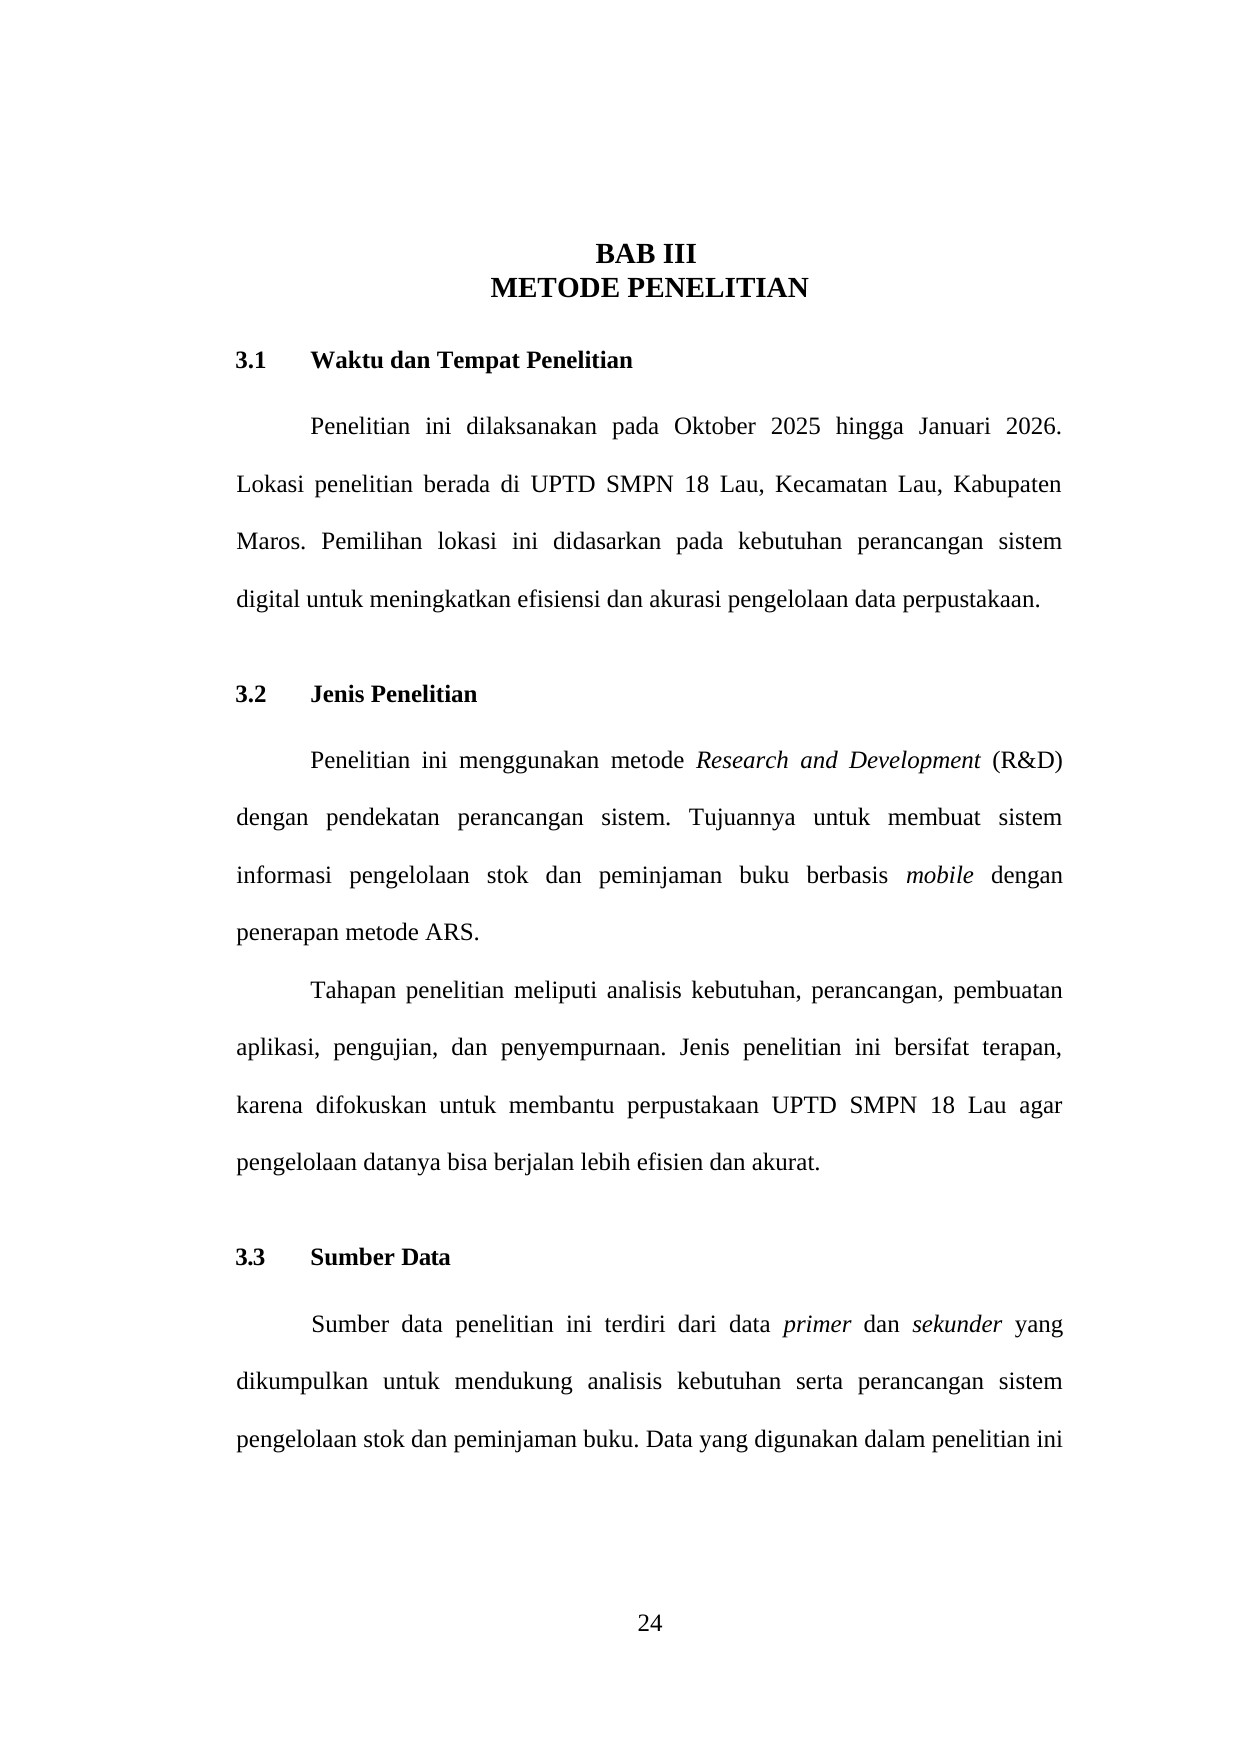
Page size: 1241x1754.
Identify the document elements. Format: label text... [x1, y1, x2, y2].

subtitle Sumber Data [235, 1242, 1063, 1271]
text Penelitian ini menggunakan metode Research and Development (R&D) dengan pendekatan perancangan sistem. Tujuannya untuk membuat sistem informasi pengelolaan stok dan peminjaman buku berbasis mobile dengan penerapan metode ARS. [236, 745, 1063, 946]
subtitle Jenis Penelitian [235, 679, 1063, 707]
text Tahapan penelitian meliputi analisis kebutuhan, perancangan, pembuatan aplikasi, pengujian, dan penyempurnaan. Jenis penelitian ini bersifat terapan, karena difokuskan untuk membantu perpustakaan UPTD SMPN 18 Lau agar pengelolaan datanya bisa berjalan lebih efisien dan akurat. [236, 975, 1063, 1176]
text Sumber data penelitian ini terdiri dari data primer dan sekunder yang dikumpulkan untuk mendukung analisis kebutuhan serta perancangan sistem pengelolaan stok dan peminjaman buku. Data yang digunakan dalam penelitian ini [236, 1309, 1063, 1452]
text Penelitian ini dilaksanakan pada Oktober 2025 hingga Januari 2026. Lokasi penelitian berada di UPTD SMPN 18 Lau, Kecamatan Lau, Kabupaten Maros. Pemilihan lokasi ini didasarkan pada kebutuhan perancangan sistem digital untuk meningkatkan efisiensi dan akurasi pengelolaan data perpustakaan. [236, 411, 1063, 612]
text BAB III METODE PENELITIAN [236, 236, 1063, 303]
subtitle Waktu dan Tempat Penelitian [235, 345, 1063, 374]
